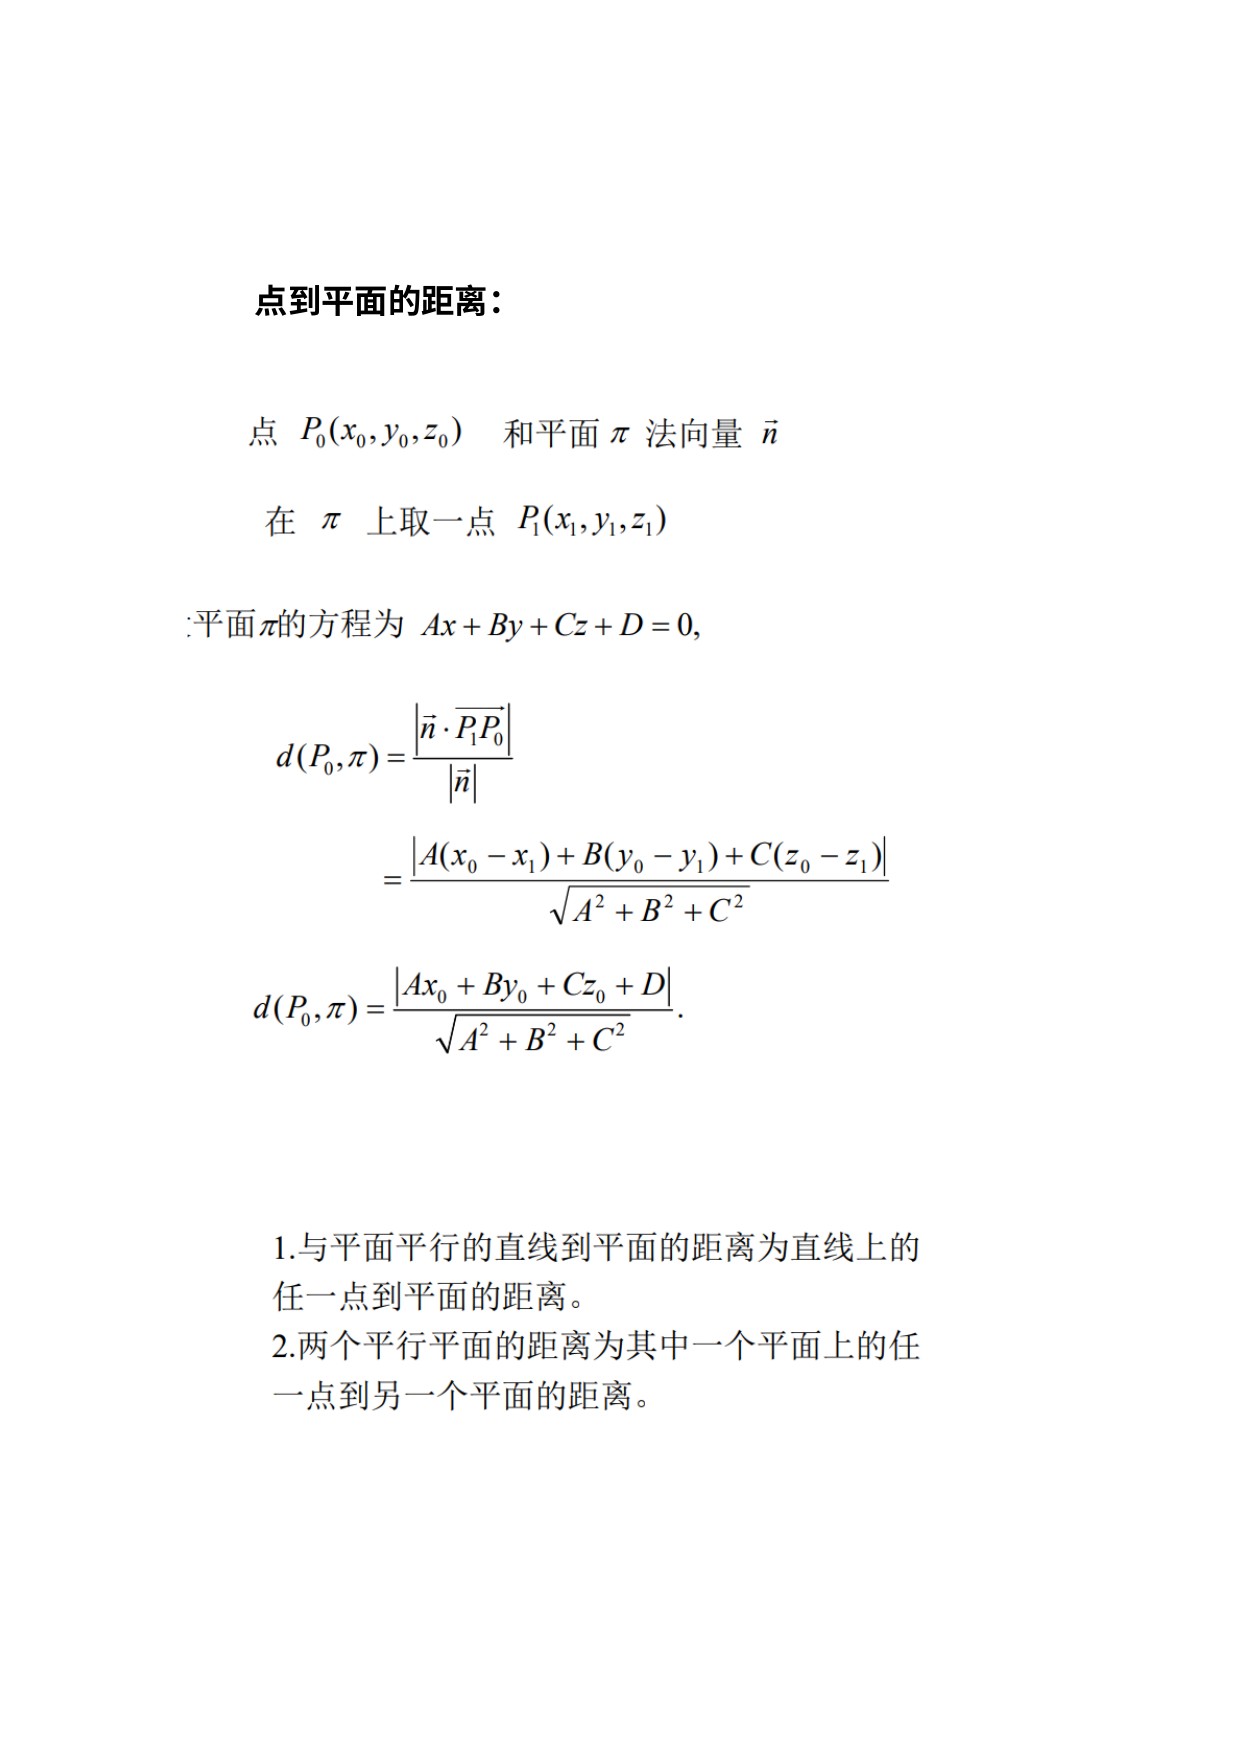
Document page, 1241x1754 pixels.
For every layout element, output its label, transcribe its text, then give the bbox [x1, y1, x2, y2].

picture [187, 587, 710, 655]
picture [237, 497, 695, 554]
picture [237, 959, 721, 1068]
picture [237, 393, 814, 483]
subtitle 点到平面的距离： [187, 266, 1053, 331]
picture [237, 692, 958, 944]
picture [237, 1215, 959, 1424]
